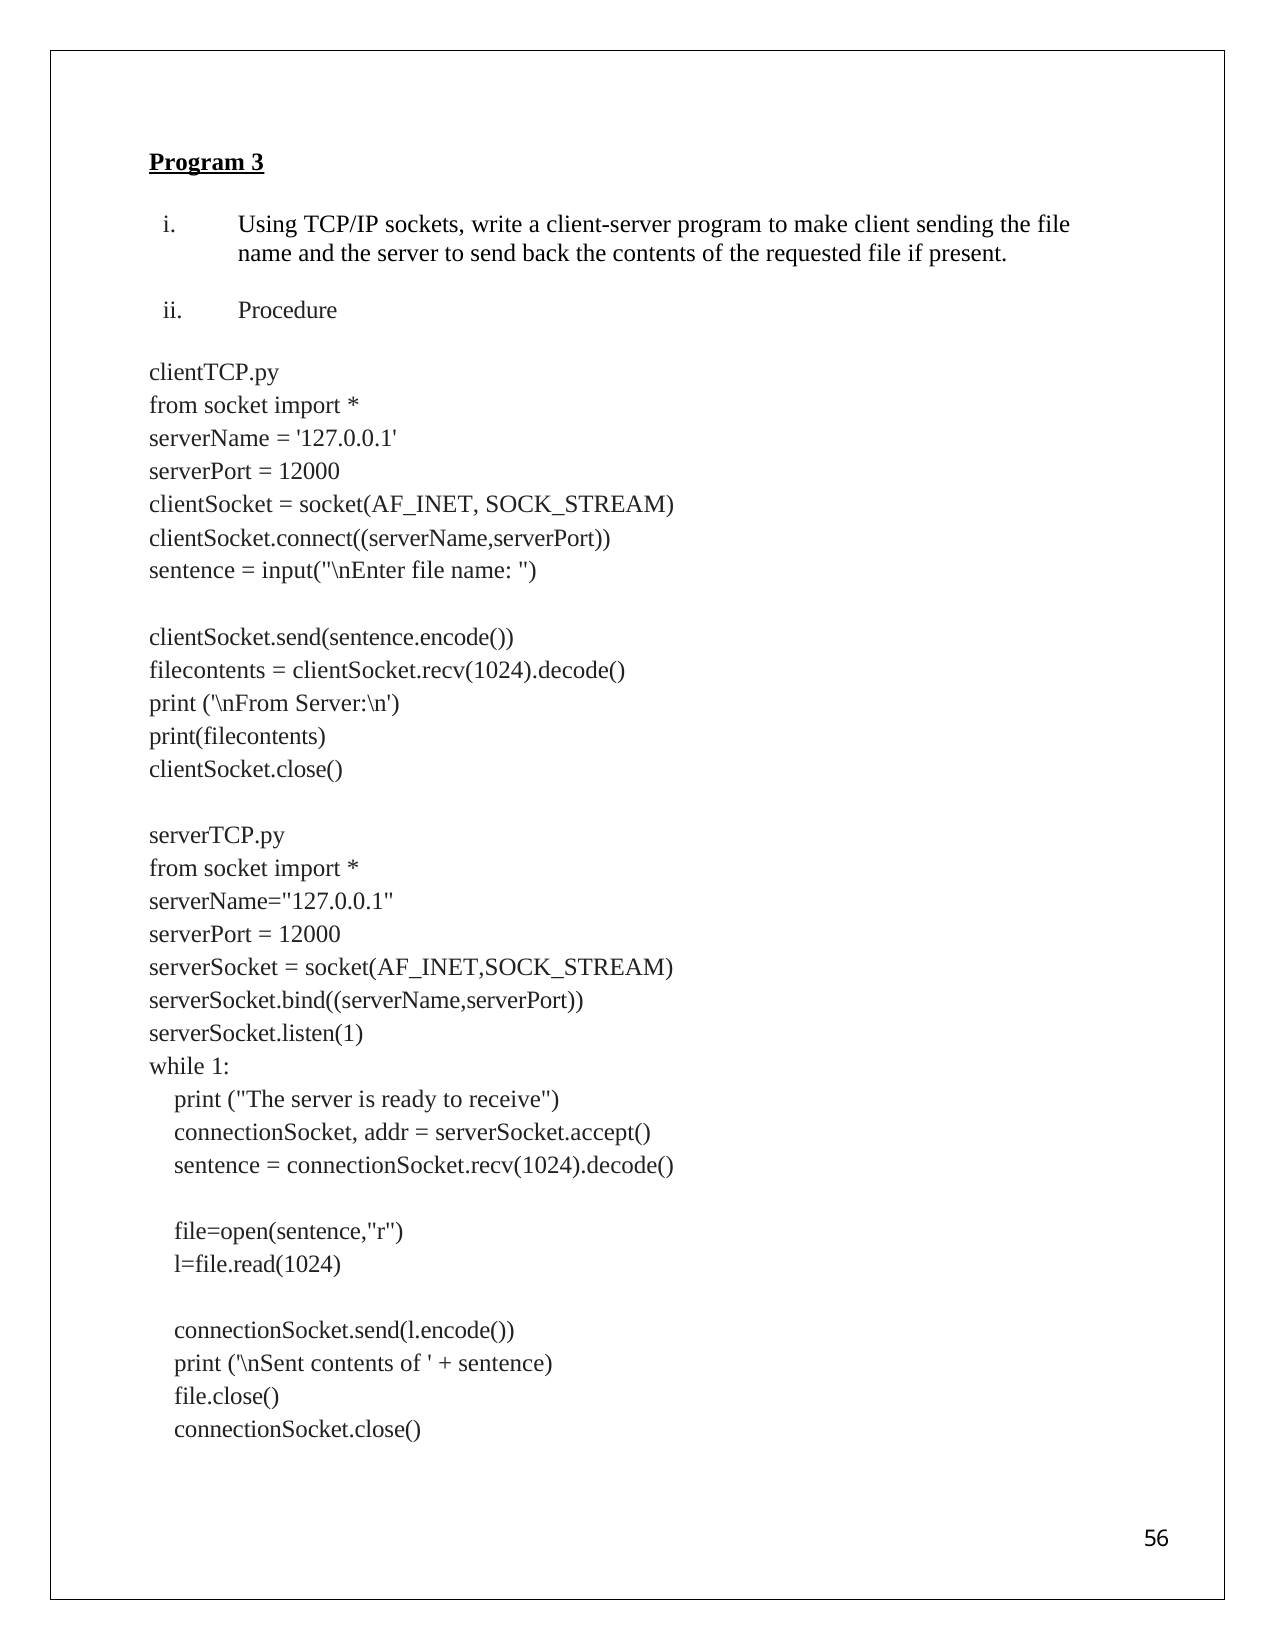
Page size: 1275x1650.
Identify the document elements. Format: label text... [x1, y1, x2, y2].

subtitle Program 3 [149, 147, 1200, 176]
text connectionSocket.close() [174, 1414, 1200, 1443]
text print ("The server is ready to receive") connectionSocket, addr = serverSocket.accept() sentence = connectionSocket.recv(1024).decode() [174, 1084, 679, 1179]
text serverTCP.py [149, 820, 1200, 849]
text connectionSocket.send(l.encode()) print ('\nSent contents of ' + sentence) file.close() [174, 1315, 559, 1410]
text print(filecontents) clientSocket.close() [149, 721, 456, 783]
list Procedure clientTCP.py [149, 269, 339, 393]
text clientSocket.send(sentence.encode()) filecontents = clientSocket.recv(1024).decode() print ('\nFrom Server:\n') [149, 622, 628, 716]
text from socket import * serverName="127.0.0.1" serverPort = 12000 [149, 853, 456, 948]
list Using TCP/IP sockets, write a client-server program to make client sending the file name and the server to send back the contents of the requested file if present. [163, 209, 1130, 267]
text serverName = '127.0.0.1' [149, 423, 1200, 452]
text file=open(sentence,"r") l=file.read(1024) [174, 1216, 456, 1278]
text clientSocket = socket(AF_INET, SOCK_STREAM) clientSocket.connect((serverName,serverPort)) sentence = input("\nEnter file name: ") [149, 489, 679, 584]
text serverPort = 12000 [149, 456, 1200, 485]
text serverSocket = socket(AF_INET,SOCK_STREAM) serverSocket.bind((serverName,serverPort)) serverSocket.listen(1) [149, 952, 679, 1047]
text while 1: [149, 1051, 1200, 1080]
text from socket import * [149, 393, 1200, 419]
